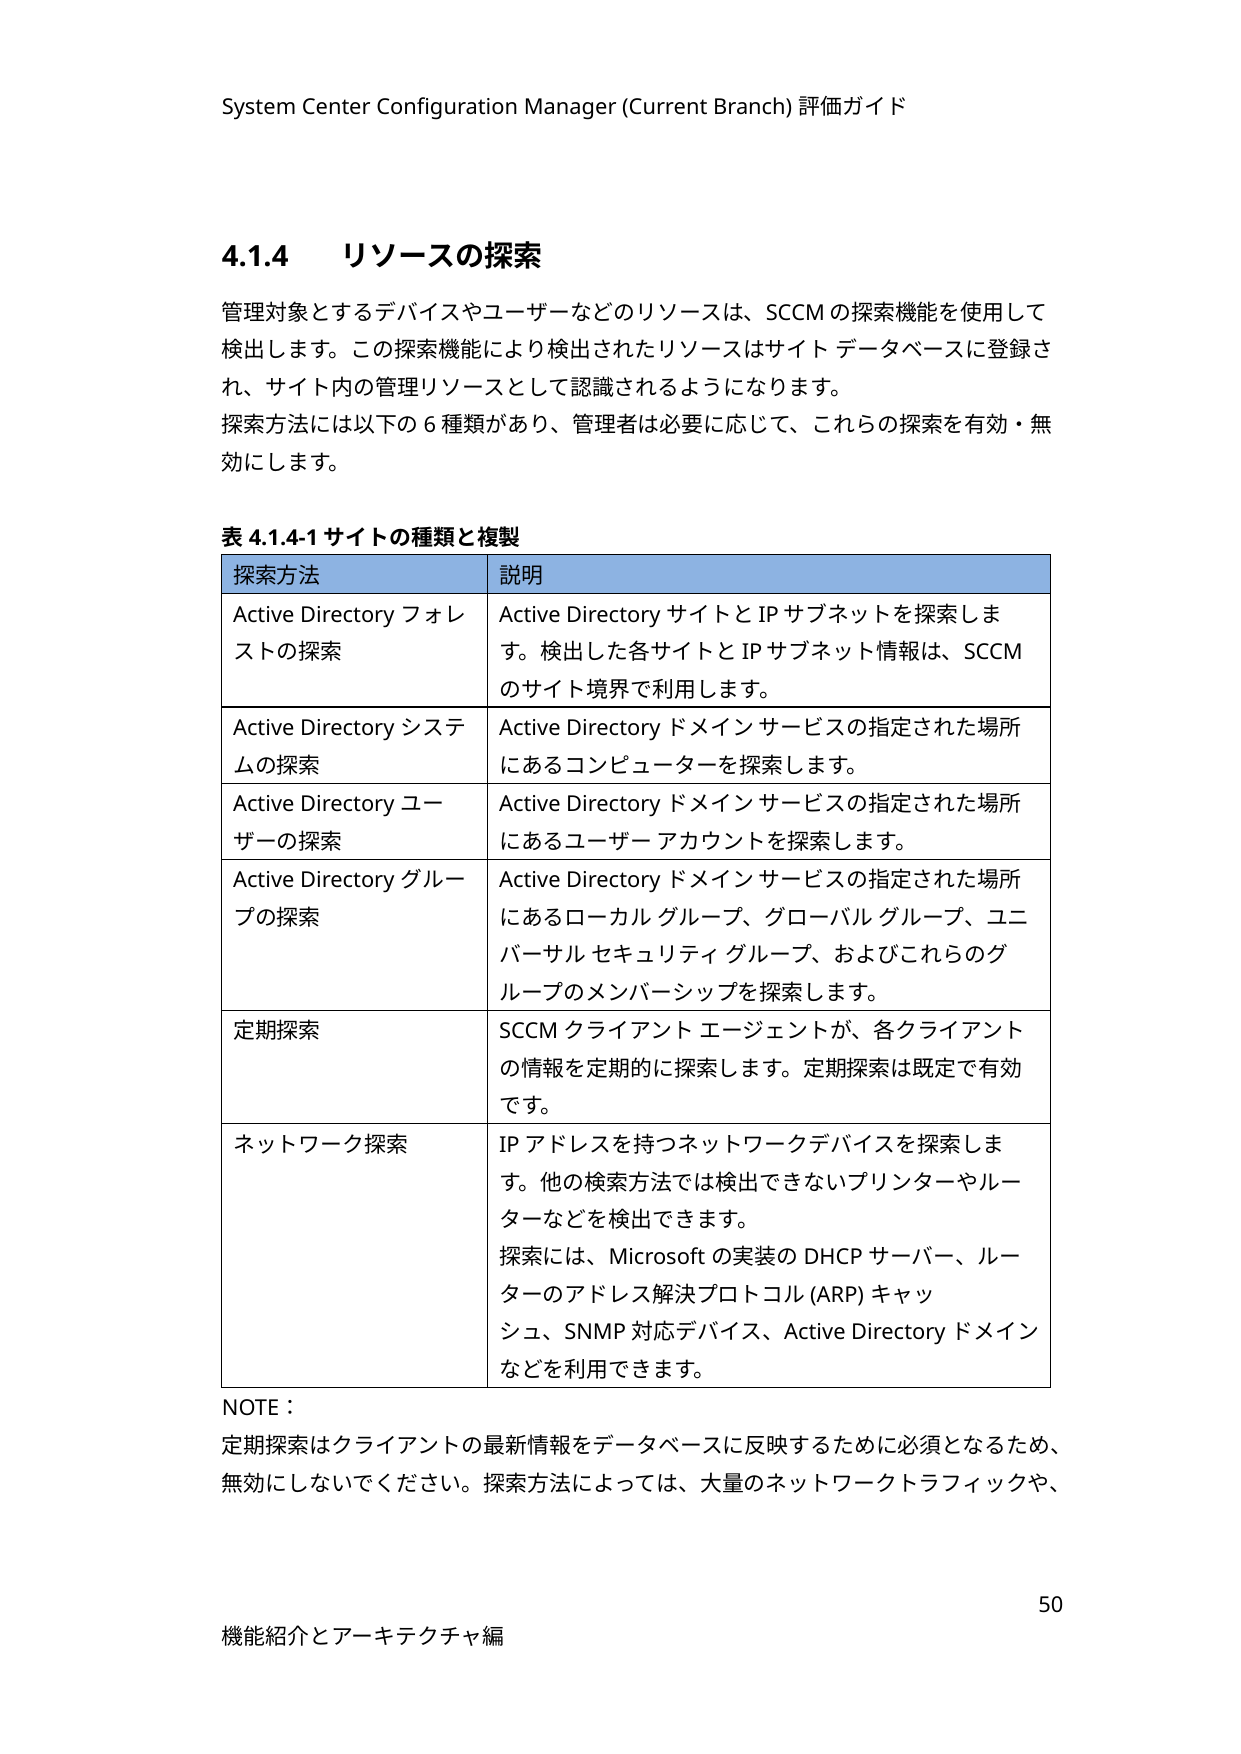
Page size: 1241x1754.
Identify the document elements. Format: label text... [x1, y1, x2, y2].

table_cell Active Directory システムの探索 [222, 708, 487, 782]
table_cell SCCM クライアント エージェントが、各クライアントの情報を定期的に探索します。定期探索は既定で有効です。 [488, 1011, 1050, 1123]
table_cell Active Directory フォレストの探索 [222, 594, 487, 706]
table_cell Active Directory グループの探索 [222, 860, 487, 1009]
table_cell Active Directory ドメイン サービスの指定された場所にあるコンピューターを探索します。 [488, 708, 1050, 782]
table_cell 定期探索 [222, 1011, 487, 1123]
table_cell IPアドレスを持つネットワークデバイスを探索します。他の検索方法では検出できないプリンターやルーターなどを検出できます。 探索には、Microsoft の実装の DHCP サーバー、ルーターのアドレス解決プロトコル (ARP) キャッシュ、SNMP 対応デバイス、Active Directory ドメインなどを利用できます。 [488, 1124, 1050, 1387]
table_header 探索方法 [222, 555, 487, 593]
table_cell Active Directory ドメイン サービスの指定された場所にあるユーザー アカウントを探索します。 [488, 784, 1050, 858]
text 管理対象とするデバイスやユーザーなどのリソースは、SCCMの探索機能を使用して検出します。この探索機能により検出されたリソースはサイト データベースに登録され、サイト内の管理リソースとして認識されるようになります。 [222, 292, 1063, 404]
table_cell Active Directory ユーザーの探索 [222, 784, 487, 858]
text 探索方法には以下の 6 種類があり、管理者は必要に応じて、これらの探索を有効・無効にします。 [222, 404, 1063, 479]
text NOTE： [222, 1388, 1063, 1425]
text 表 4.1.4-1 サイトの種類と複製 [222, 517, 1063, 554]
subtitle リソースの探索 [222, 217, 1063, 292]
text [222, 1425, 1063, 1500]
table_header 説明 [488, 555, 1050, 593]
table_cell Active Directory ドメイン サービスの指定された場所にあるローカル グループ、グローバル グループ、ユニバーサル セキュリティ グループ、およびこれらのグループのメンバーシップを探索します。 [488, 860, 1050, 1009]
table_cell Active Directory サイトとIPサブネットを探索します。検出した各サイトとIPサブネット情報は、SCCMのサイト境界で利用します。 [488, 594, 1050, 706]
table_cell ネットワーク探索 [222, 1124, 487, 1387]
